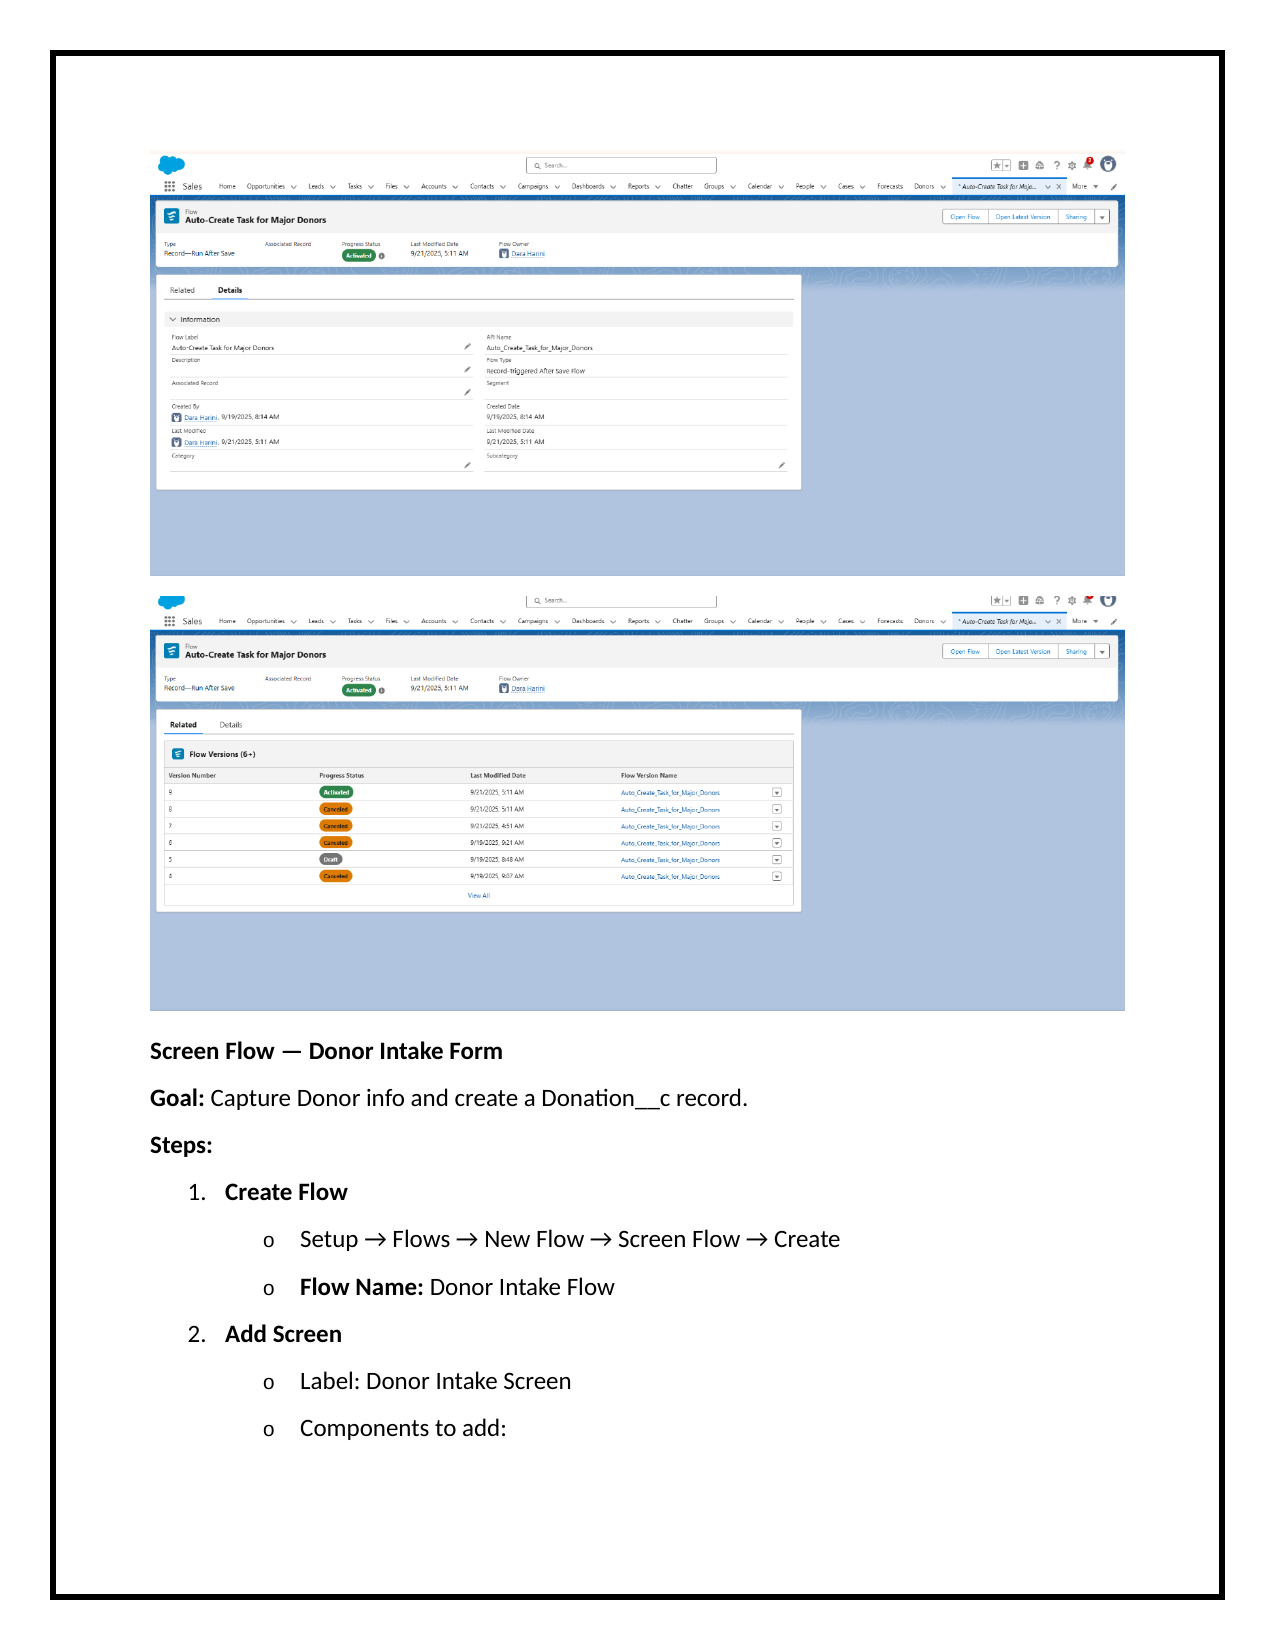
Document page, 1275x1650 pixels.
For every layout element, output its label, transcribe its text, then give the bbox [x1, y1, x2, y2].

picture [150, 596, 1125, 1014]
list Create Flow [187, 1176, 1125, 1207]
list Flow Name: Donor Intake Flow [262, 1271, 1125, 1301]
text Screen Flow — Donor Intake Form [150, 1035, 1125, 1065]
list Add Screen [187, 1318, 1125, 1348]
picture [150, 150, 1125, 576]
list Label: Donor Intake Screen [262, 1365, 1125, 1396]
list Components to add: [262, 1412, 1125, 1443]
text Goal: Capture Donor info and create a Donation__c record. [150, 1082, 1125, 1112]
list Setup → Flows → New Flow → Screen Flow → Create [262, 1223, 1125, 1254]
text Steps: [150, 1129, 1125, 1160]
